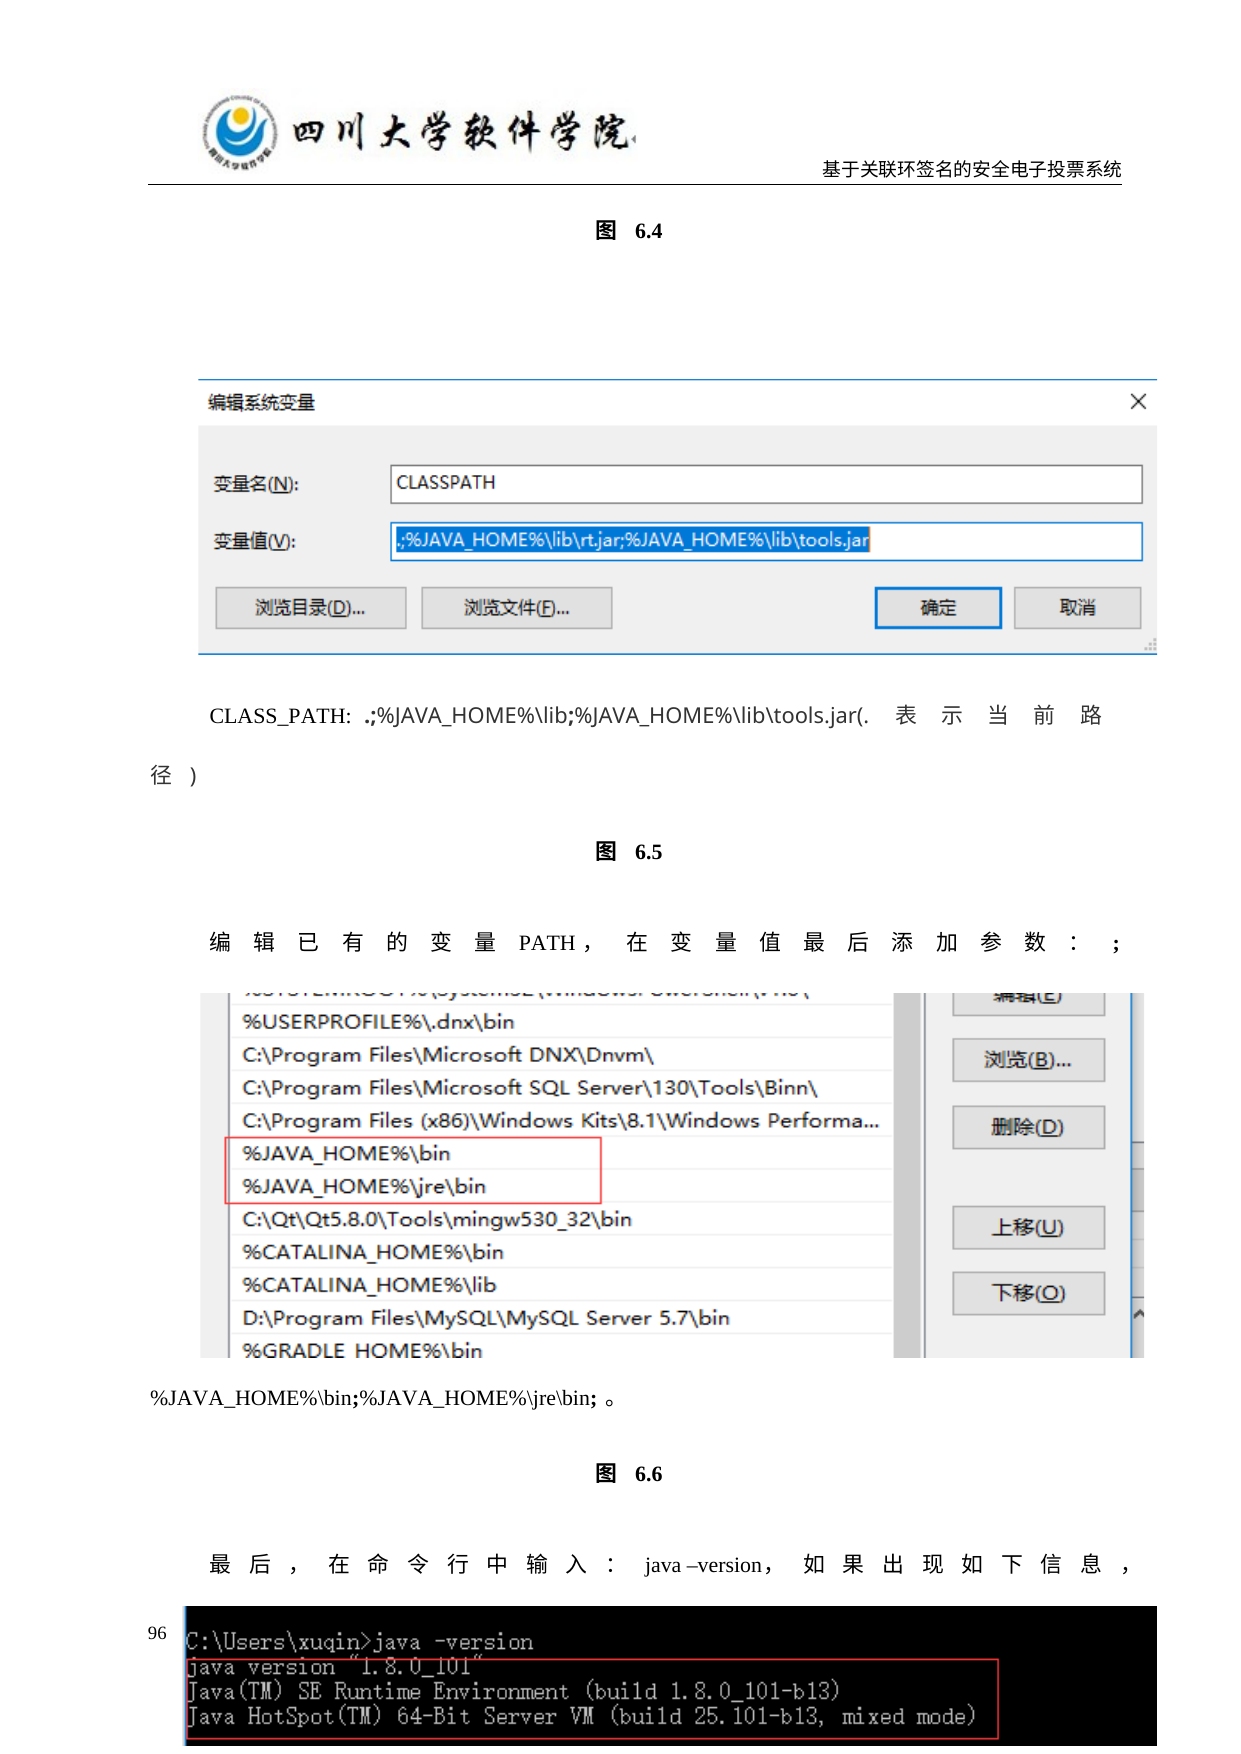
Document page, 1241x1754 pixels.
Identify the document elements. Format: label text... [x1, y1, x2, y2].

text 图6.6 [150, 1441, 1120, 1502]
picture [198, 379, 1158, 655]
picture [182, 1606, 1157, 1746]
picture [200, 993, 1145, 1358]
text 最后，在命令行中输入：java –version，如果出现如下信息，则表示配置成功 [150, 1532, 1120, 1593]
text 图6.5 [150, 820, 1120, 881]
text 图6.4 [150, 198, 1120, 259]
picture [197, 88, 639, 177]
